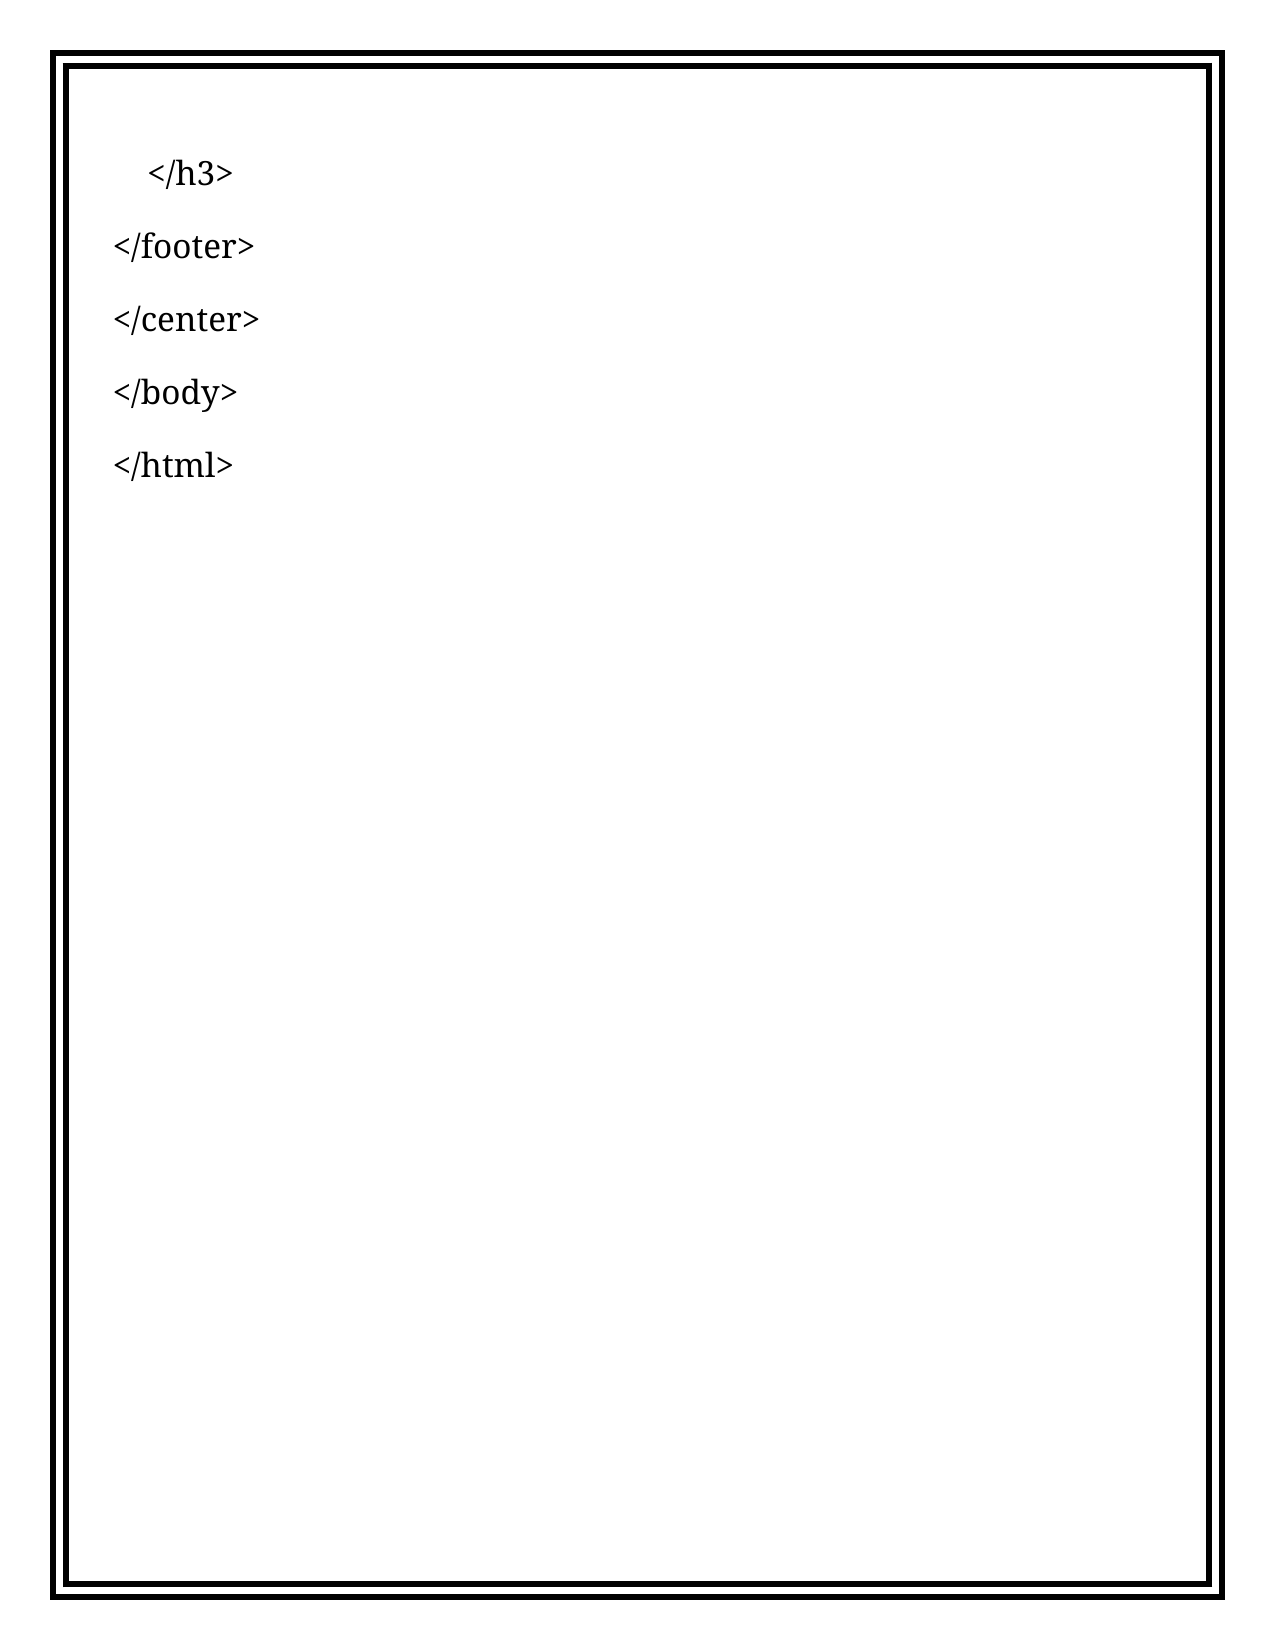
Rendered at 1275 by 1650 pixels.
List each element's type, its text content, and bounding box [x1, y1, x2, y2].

text </h3> [112, 150, 1162, 195]
text </footer> [112, 223, 1162, 268]
text </body> [112, 369, 1162, 414]
text </html> [112, 442, 1162, 487]
text </center> [112, 296, 1162, 341]
